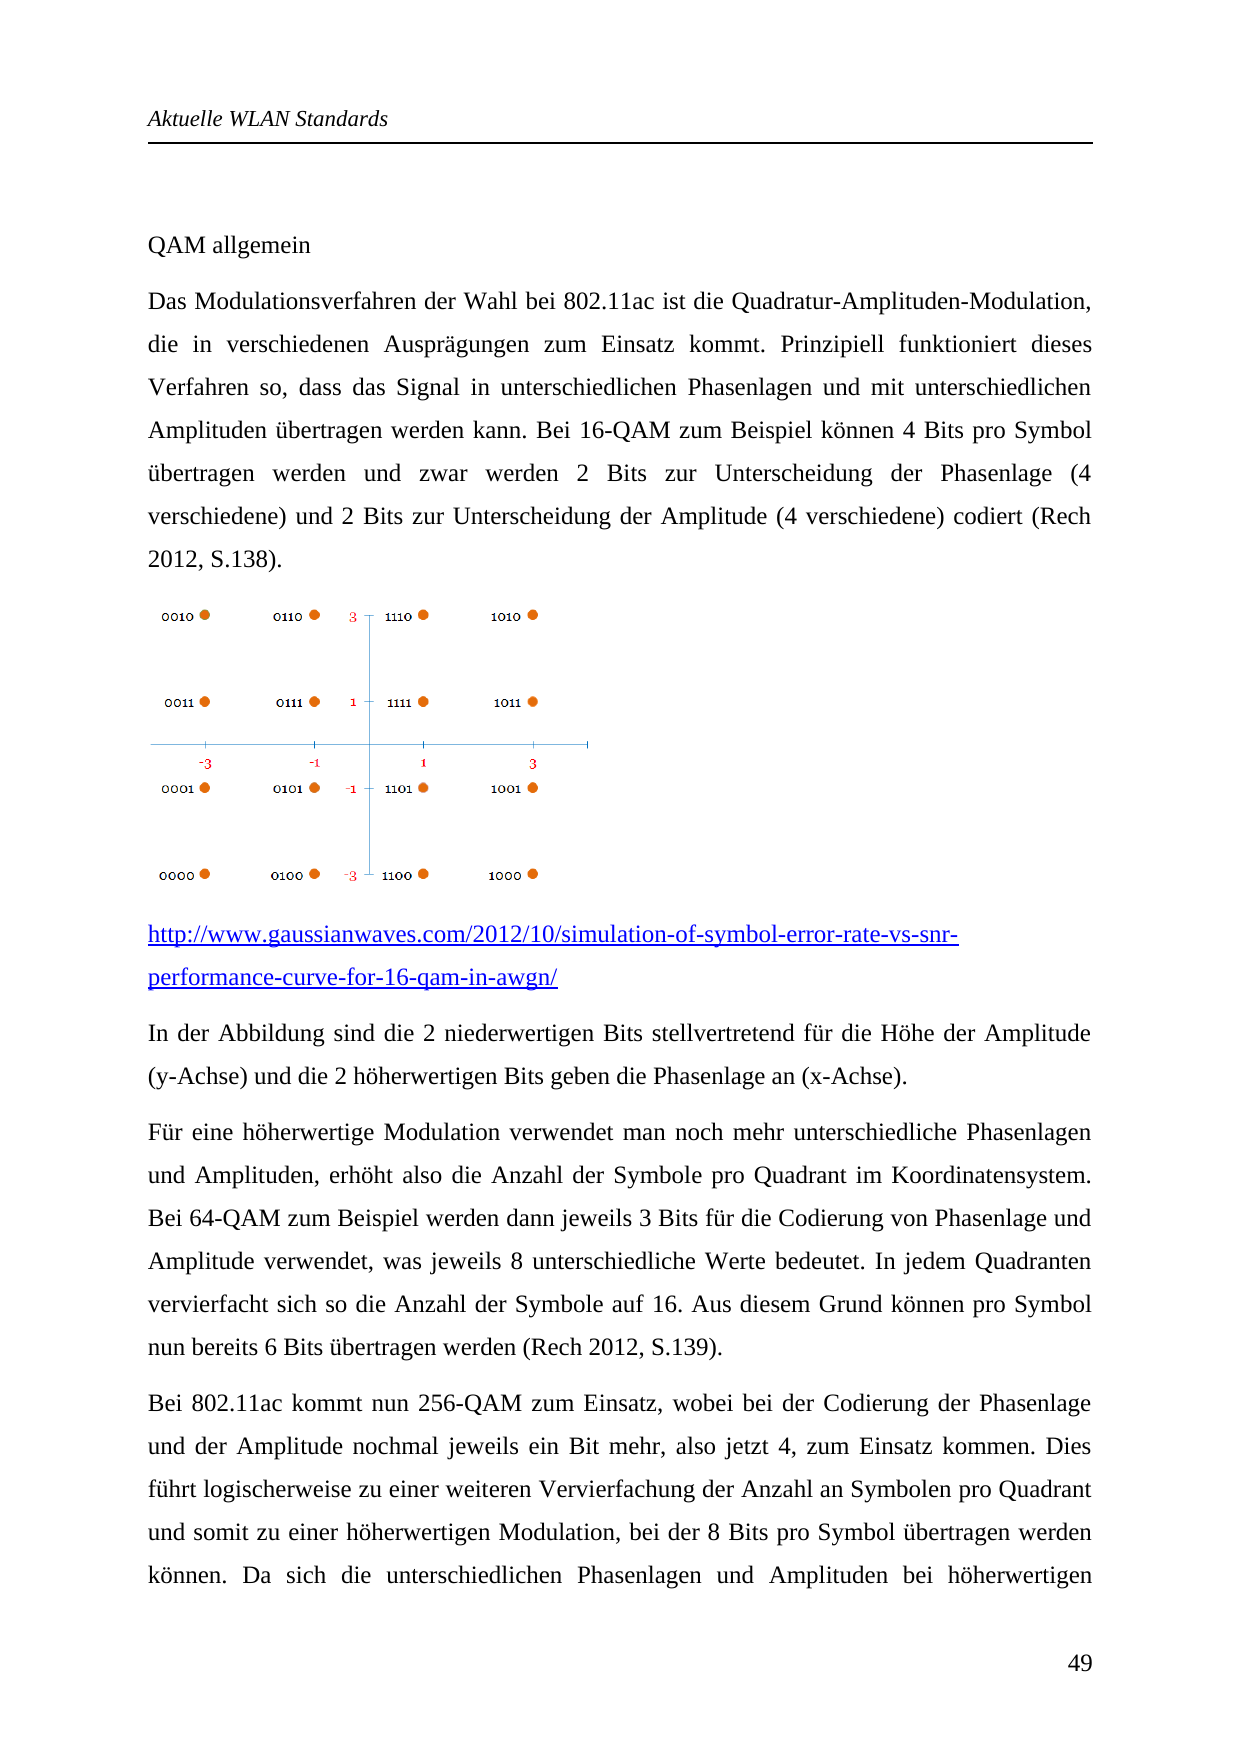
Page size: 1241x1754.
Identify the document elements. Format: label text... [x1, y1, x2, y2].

text In der Abbildung sind die 2 niederwertigen Bits stellvertretend für die Höhe der Amplitude (y-Achse) und die 2 höherwertigen Bits geben die Phasenlage an (x-Achse). [148, 1018, 1093, 1090]
text Das Modulationsverfahren der Wahl bei 802.11ac ist die Quadratur-Amplituden-Modulation, die in verschiedenen Ausprägungen zum Einsatz kommt. Prinzipiell funktioniert dieses Verfahren so, dass das Signal in unterschiedlichen Phasenlagen und mit unterschiedlichen Amplituden übertragen werden kann. Bei 16-QAM zum Beispiel können 4 Bits pro Symbol übertragen werden und zwar werden 2 Bits zur Unterscheidung der Phasenlage (4 verschiedene) und 2 Bits zur Unterscheidung der Amplitude (4 verschiedene) codiert (Rech 2012, S.138). [148, 286, 1093, 573]
text QAM allgemein [148, 230, 1093, 259]
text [148, 1388, 1093, 1589]
text http://www.gaussianwaves.com/2012/10/simulation-of-symbol-error-rate-vs-snr-performance-curve-for-16-qam-in-awgn/ [148, 919, 1093, 991]
picture [147, 600, 595, 893]
text Für eine höherwertige Modulation verwendet man noch mehr unterschiedliche Phasenlagen und Amplituden, erhöht also die Anzahl der Symbole pro Quadrant im Koordinatensystem. Bei 64-QAM zum Beispiel werden dann jeweils 3 Bits für die Codierung von Phasenlage und Amplitude verwendet, was jeweils 8 unterschiedliche Werte bedeutet. In jedem Quadranten vervierfacht sich so die Anzahl der Symbole auf 16. Aus diesem Grund können pro Symbol nun bereits 6 Bits übertragen werden (Rech 2012, S.139). [148, 1117, 1093, 1361]
